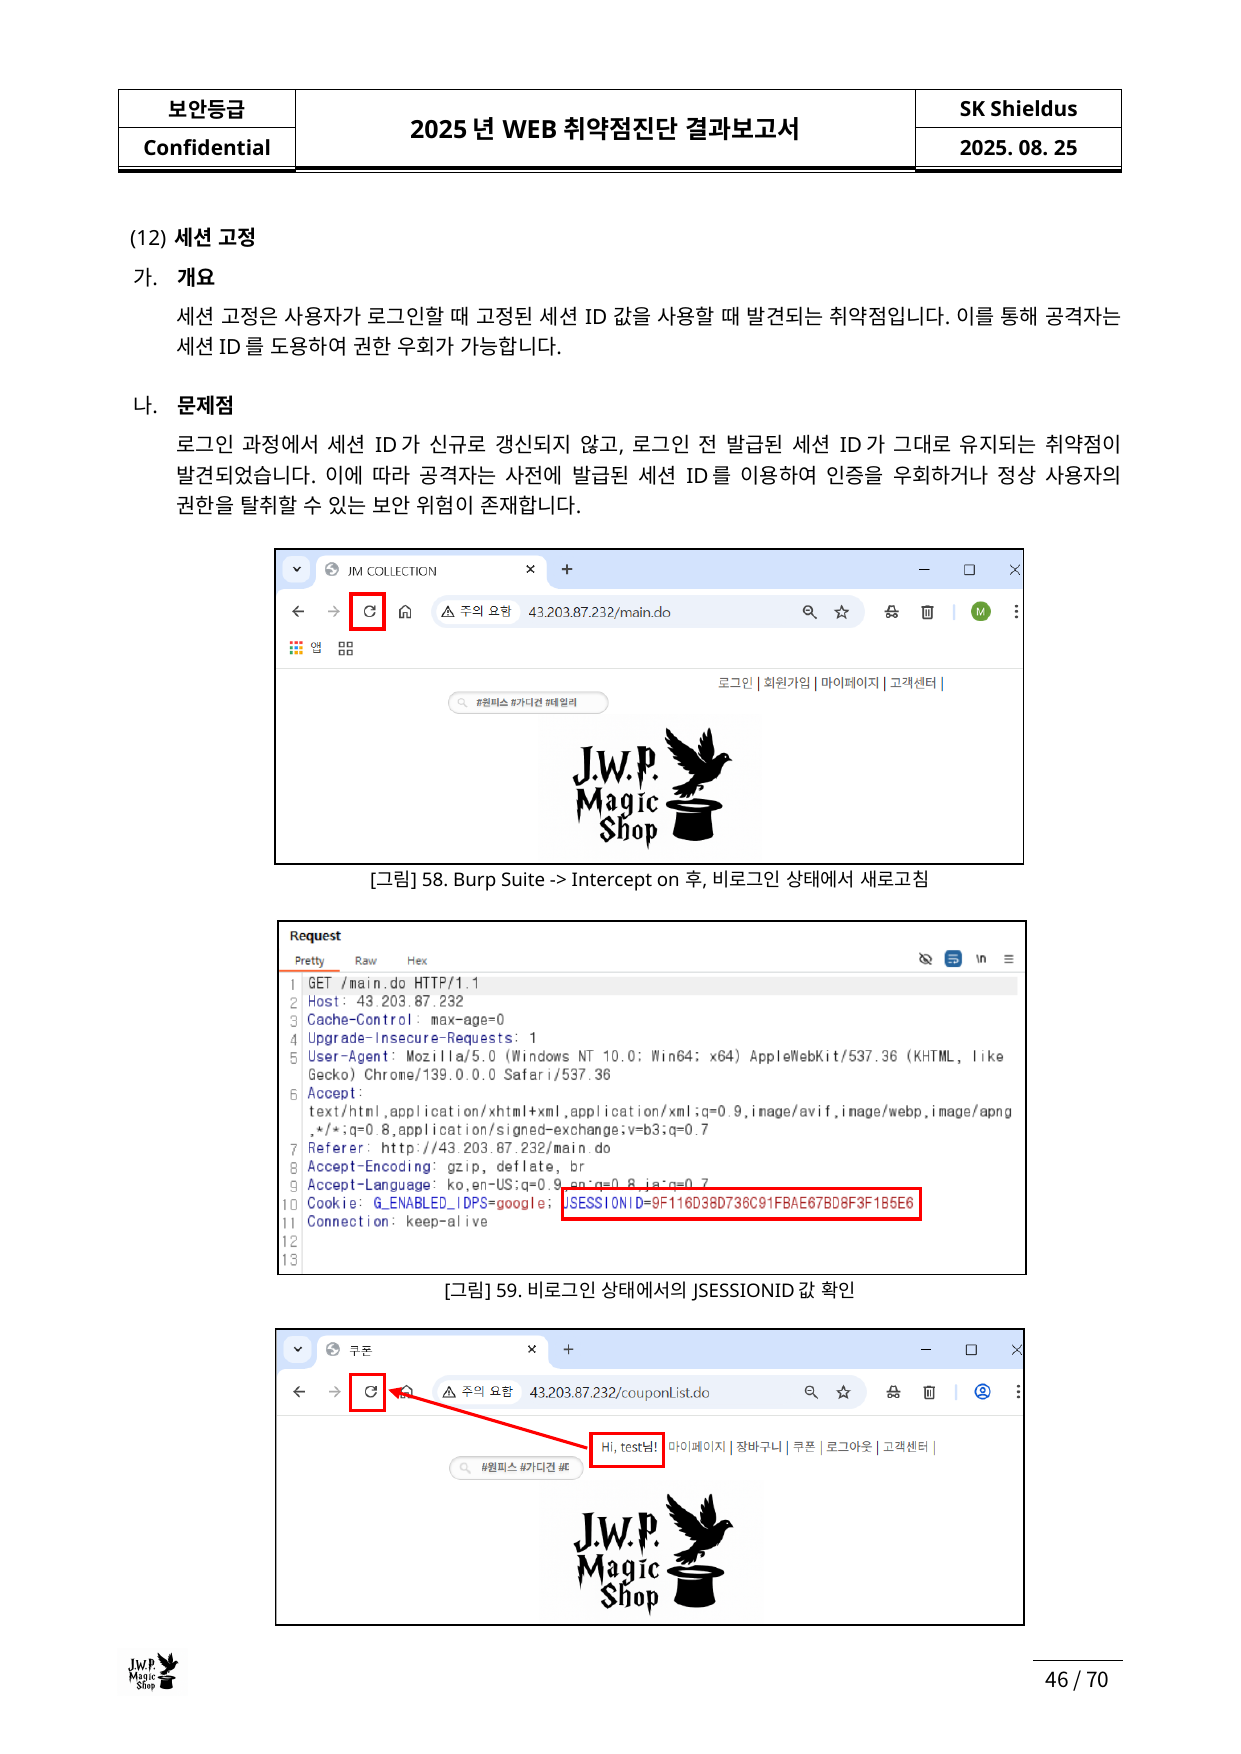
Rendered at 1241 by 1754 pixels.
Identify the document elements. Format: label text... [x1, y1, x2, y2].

picture [279, 922, 1025, 1274]
picture [276, 1330, 1023, 1624]
text 로그인 과정에서 세션 ID가 신규로 갱신되지 않고, 로그인 전 발급된 세션 ID가 그대로 유지되는 취약점이 발견되었습니다. 이에 따라 공격자는 사전에 발급된 세션 ID를 이용하여 인증을 우회하거나 정상 사용자의 권한을 탈취할 수 있는 보안 위험이 존재합니다. [176, 429, 1122, 519]
title 개요 [133, 261, 1122, 291]
text [그림] 59. 비로그인 상태에서의 JSESSIONID값 확인 [192, 1275, 1107, 1303]
picture [117, 1648, 188, 1696]
picture [276, 550, 1023, 863]
title 세션 고정 [130, 221, 1122, 252]
text 세션 고정은 사용자가 로그인할 때 고정된 세션 ID 값을 사용할 때 발견되는 취약점입니다. 이를 통해 공격자는 세션ID를 도용하여 권한 우회가 가능합니다. [176, 300, 1122, 361]
title 문제점 [133, 389, 1122, 419]
text [그림] 58. Burp Suite -> Intercept on 후, 비로그인 상태에서 새로고침 [192, 865, 1107, 892]
